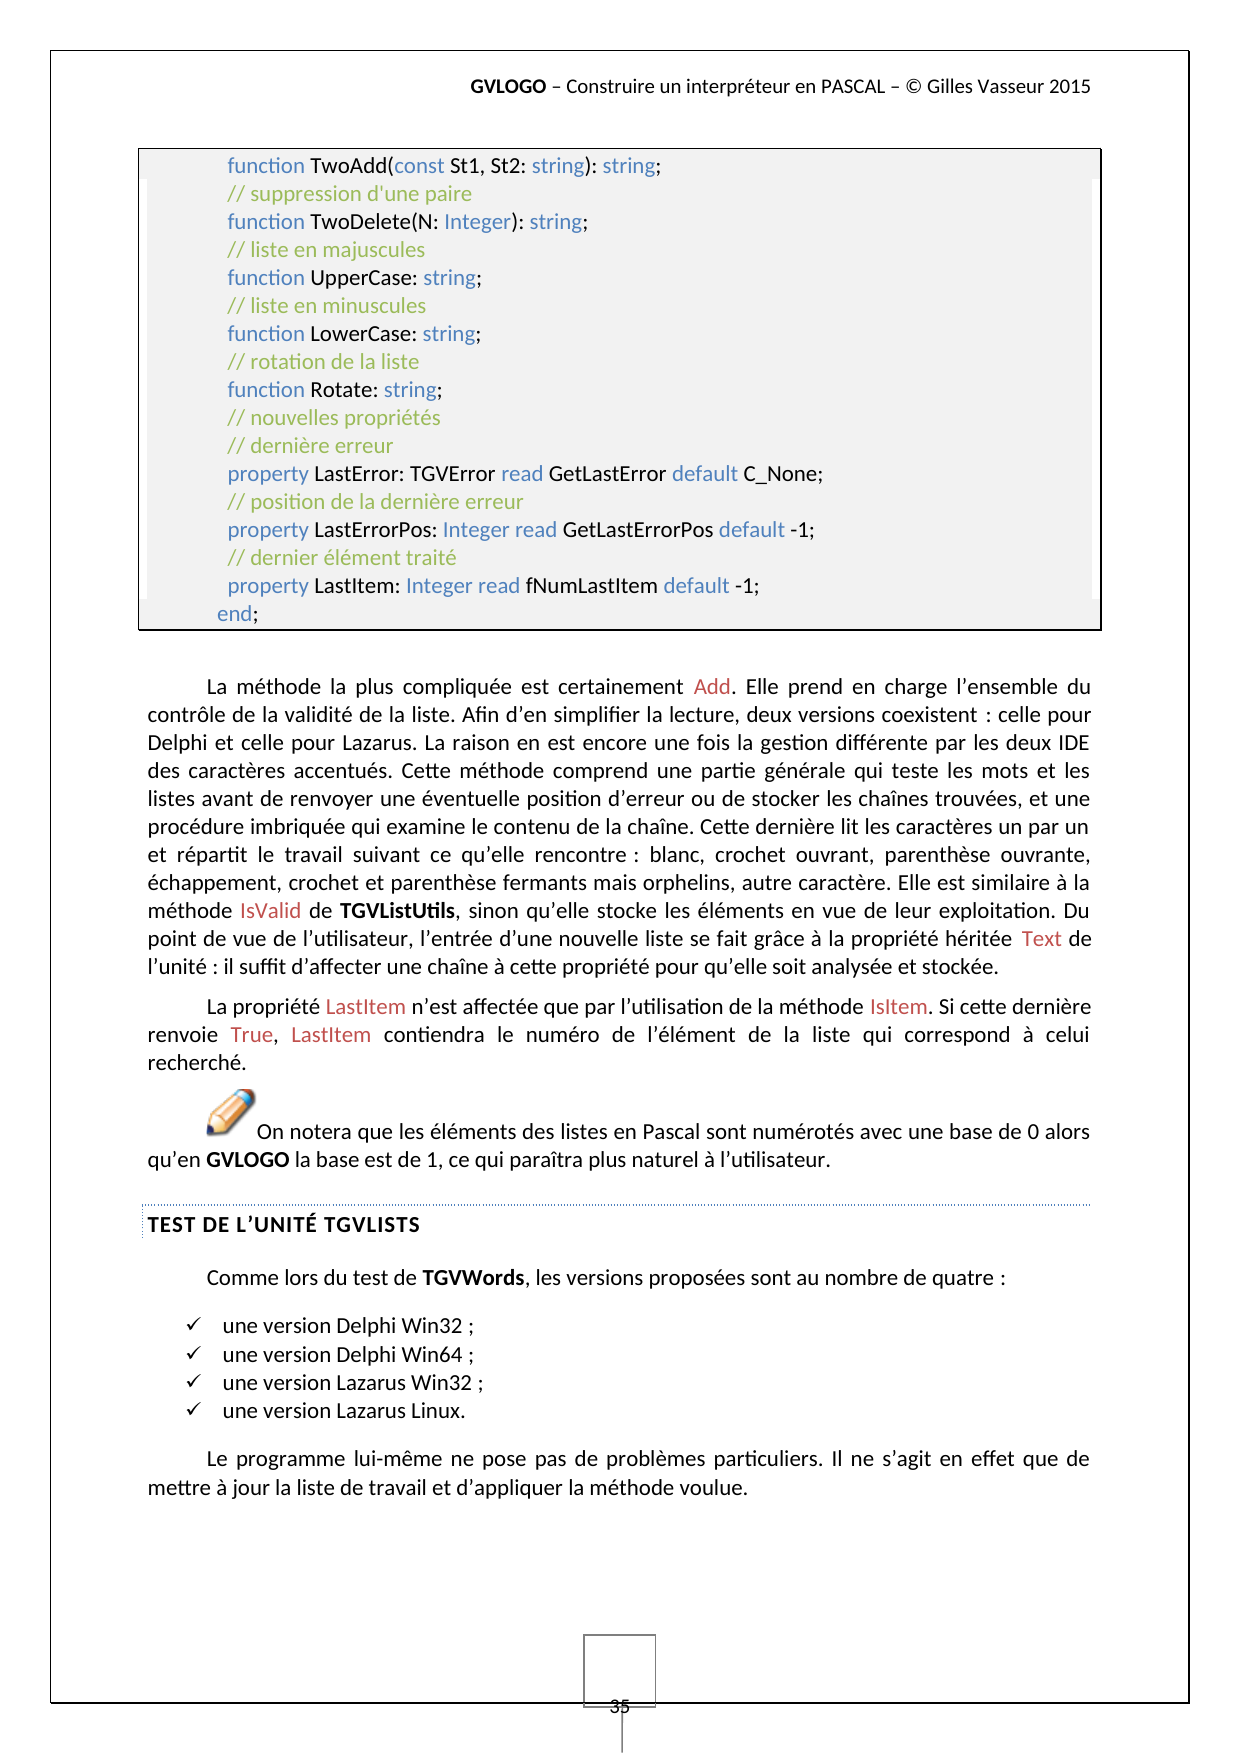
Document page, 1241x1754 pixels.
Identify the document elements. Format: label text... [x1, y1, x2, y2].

text function Rotate: string; [147, 375, 1092, 403]
text function TwoAdd(const St1, St2: string): string; [139, 149, 1100, 179]
text Comme lors du test de TGVWords, les versions proposées sont au nombre de quatre : [147, 1263, 1092, 1291]
text property LastErrorPos: Integer read GetLastErrorPos default -1; [147, 515, 1092, 543]
text La méthode la plus compliquée est certainement Add. Elle prend en charge l’ensemble du contrôle de la validité de la liste. Afin d’en simplifier la lecture, deux versions coexistent : celle pour Delphi et celle pour Lazarus. La raison en est encore une fois la gestion différente par les deux IDE des caractères accentués. Cette méthode comprend une partie générale qui teste les mots et les listes avant de renvoyer une éventuelle position d’erreur ou de stocker les chaînes trouvées, et une procédure imbriquée qui examine le contenu de la chaîne. Cette dernière lit les caractères un par un et répartit le travail suivant ce qu’elle rencontre : blanc, crochet ouvrant, parenthèse ouvrante, échappement, crochet et parenthèse fermants mais orphelins, autre caractère. Elle est similaire à la méthode IsValid de TGVListUtils, sinon qu’elle stocke les éléments en vue de leur exploitation. Du point de vue de l’utilisateur, l’entrée d’une nouvelle liste se fait grâce à la propriété héritée Text de l’unité : il suffit d’affecter une chaîne à cette propriété pour qu’elle soit analysée et stockée. [147, 672, 1092, 980]
text On notera que les éléments des listes en Pascal sont numérotés avec une base de 0 alors qu’en GVLOGO la base est de 1, ce qui paraîtra plus naturel à l’utilisateur. [147, 1089, 1092, 1173]
text La propriété LastItem n’est affectée que par l’utilisation de la méthode IsItem. Si cette dernière renvoie True, LastItem contiendra le numéro de l’élément de la liste qui correspond à celui recherché. [147, 992, 1092, 1077]
picture [206, 1089, 257, 1139]
text function UpperCase: string; [147, 263, 1092, 291]
text // dernier élément traité [147, 543, 1092, 571]
text // position de la dernière erreur [147, 487, 1092, 515]
list une version Delphi Win32 ; [185, 1312, 1092, 1340]
text // liste en majuscules [147, 235, 1092, 263]
text // dernière erreur [147, 431, 1092, 459]
list une version Lazarus Win32 ; [185, 1368, 1092, 1396]
list une version Delphi Win64 ; [185, 1340, 1092, 1368]
list une version Lazarus Linux. [185, 1396, 1092, 1424]
text // suppression d'une paire [147, 179, 1092, 207]
subtitle Test de l’unité TGVLists [142, 1204, 1092, 1238]
text function LowerCase: string; [147, 319, 1092, 347]
text property LastItem: Integer read fNumLastItem default -1; [147, 571, 1092, 596]
text end; [139, 596, 1100, 629]
text function TwoDelete(N: Integer): string; [147, 207, 1092, 235]
text Le programme lui-même ne pose pas de problèmes particuliers. Il ne s’agit en effet que de mettre à jour la liste de travail et d’appliquer la méthode voulue. [147, 1444, 1092, 1501]
text property LastError: TGVError read GetLastError default C_None; [147, 459, 1092, 487]
text // liste en minuscules [147, 291, 1092, 319]
text // nouvelles propriétés [147, 403, 1092, 431]
text // rotation de la liste [147, 347, 1092, 375]
